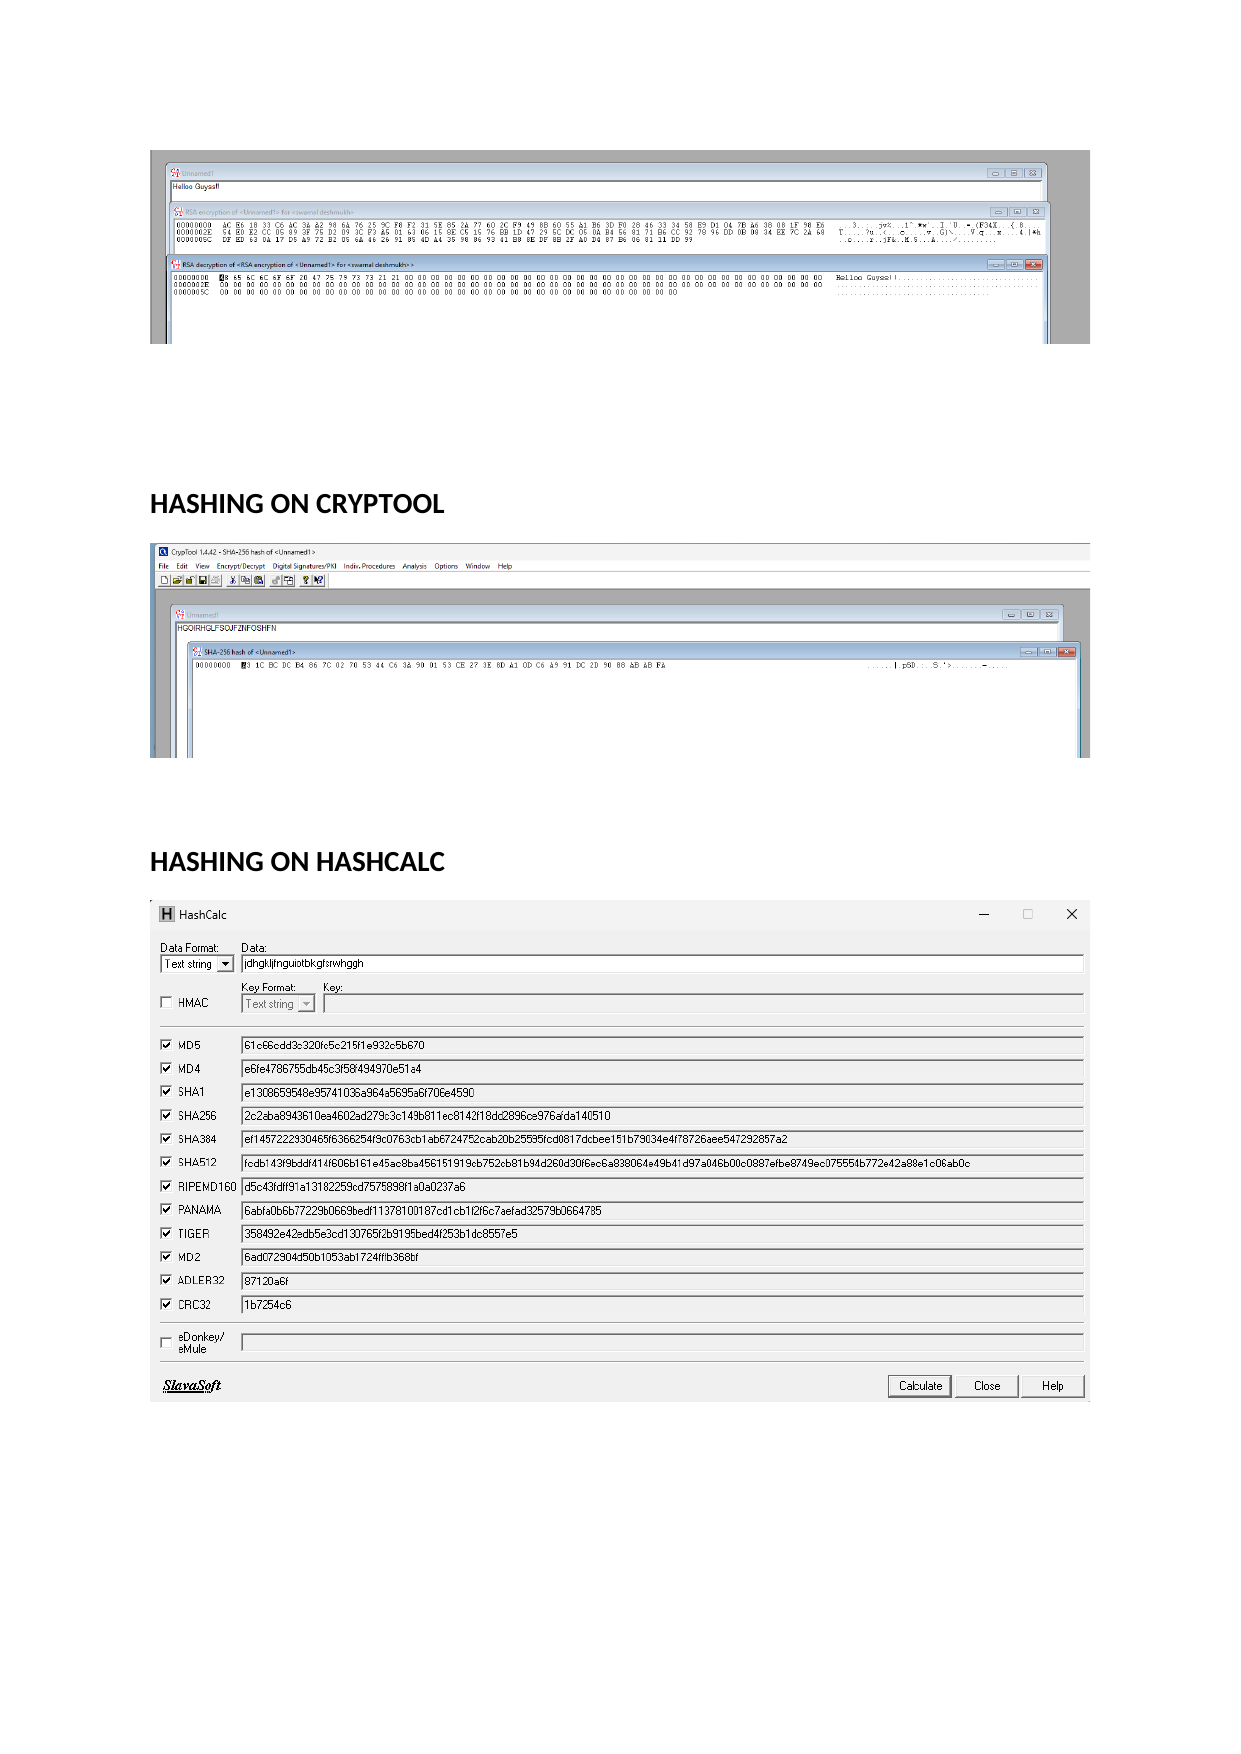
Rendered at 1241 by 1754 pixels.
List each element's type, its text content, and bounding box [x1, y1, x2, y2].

picture [150, 150, 1091, 344]
text HASHING ON HASHCALC [150, 843, 1090, 878]
text HASHING ON CRYPTOOL [150, 486, 1090, 521]
picture [150, 543, 1091, 758]
picture [150, 900, 1091, 1402]
